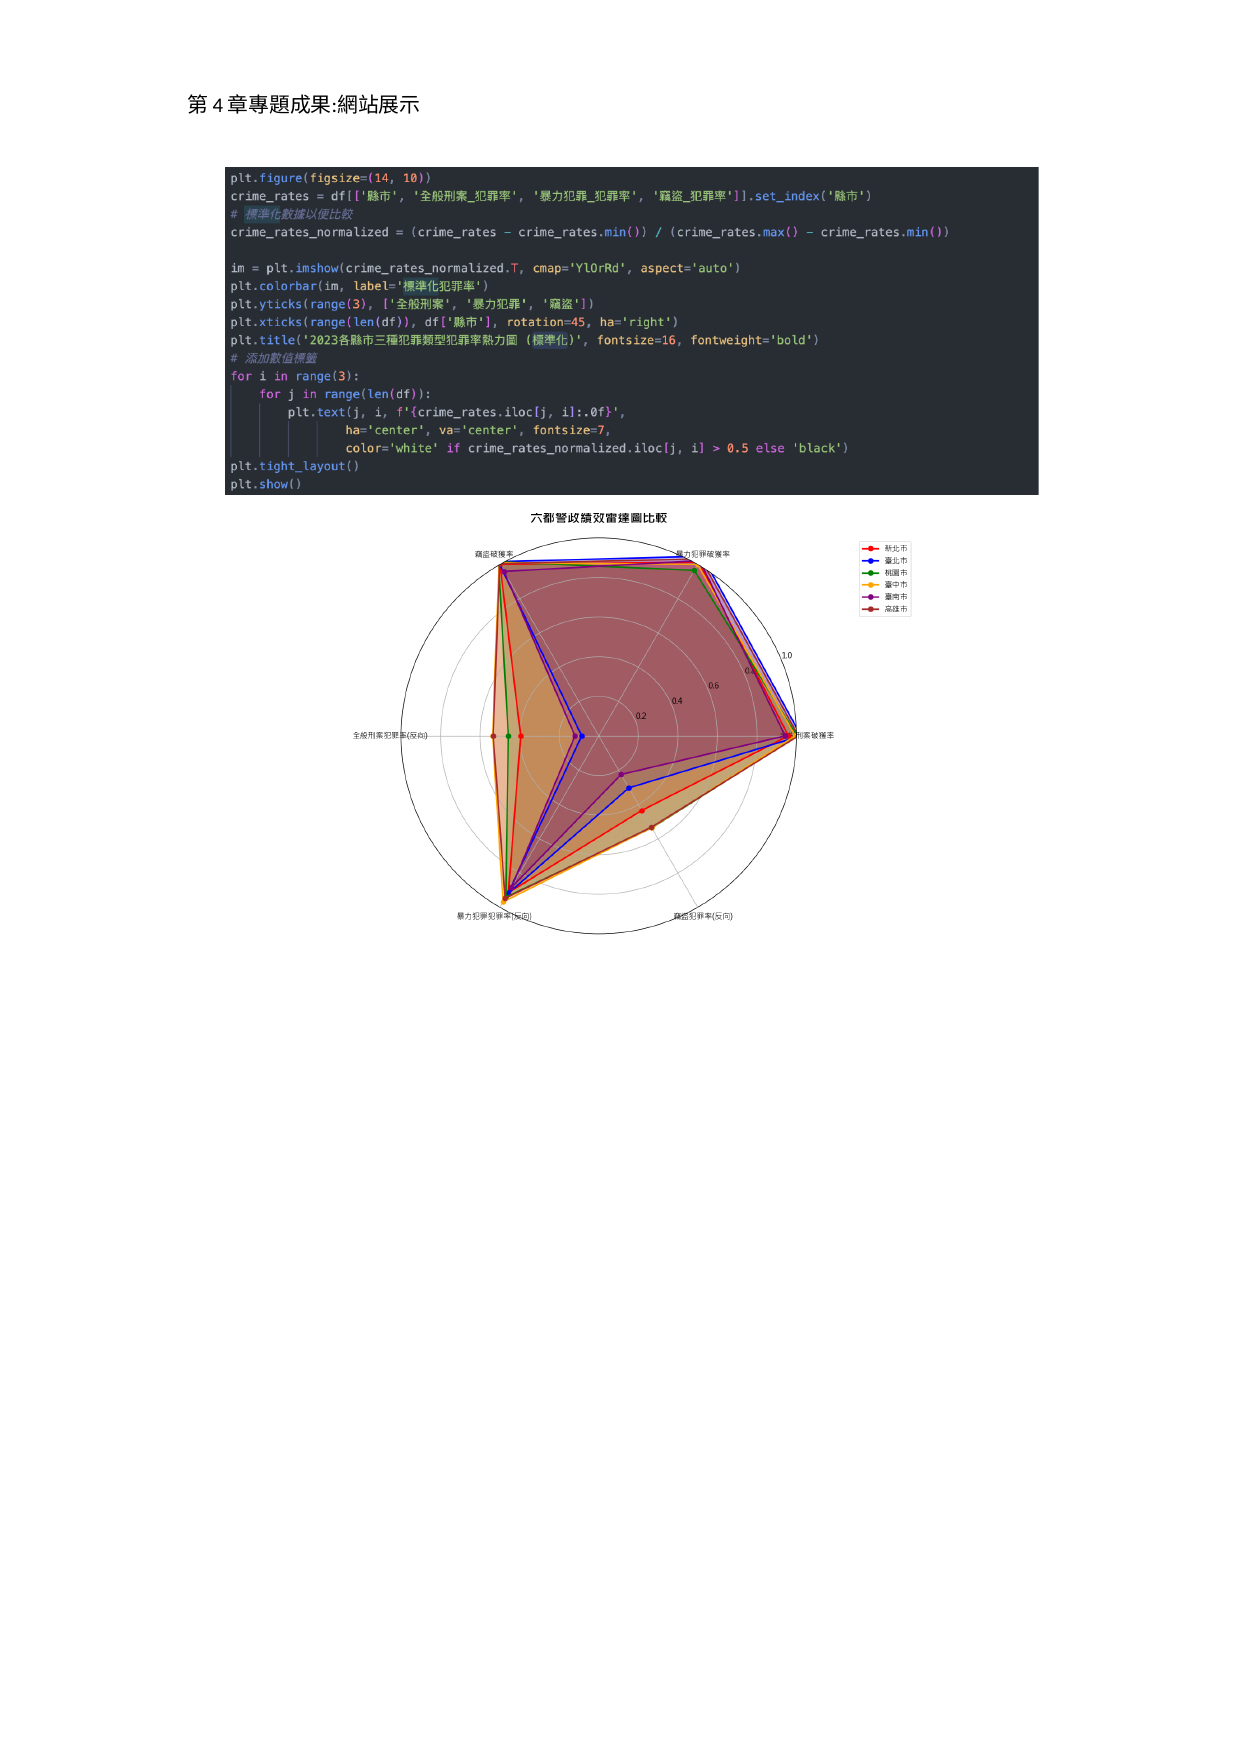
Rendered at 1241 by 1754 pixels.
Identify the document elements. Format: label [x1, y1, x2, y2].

picture [225, 513, 1091, 936]
picture [225, 167, 1039, 495]
